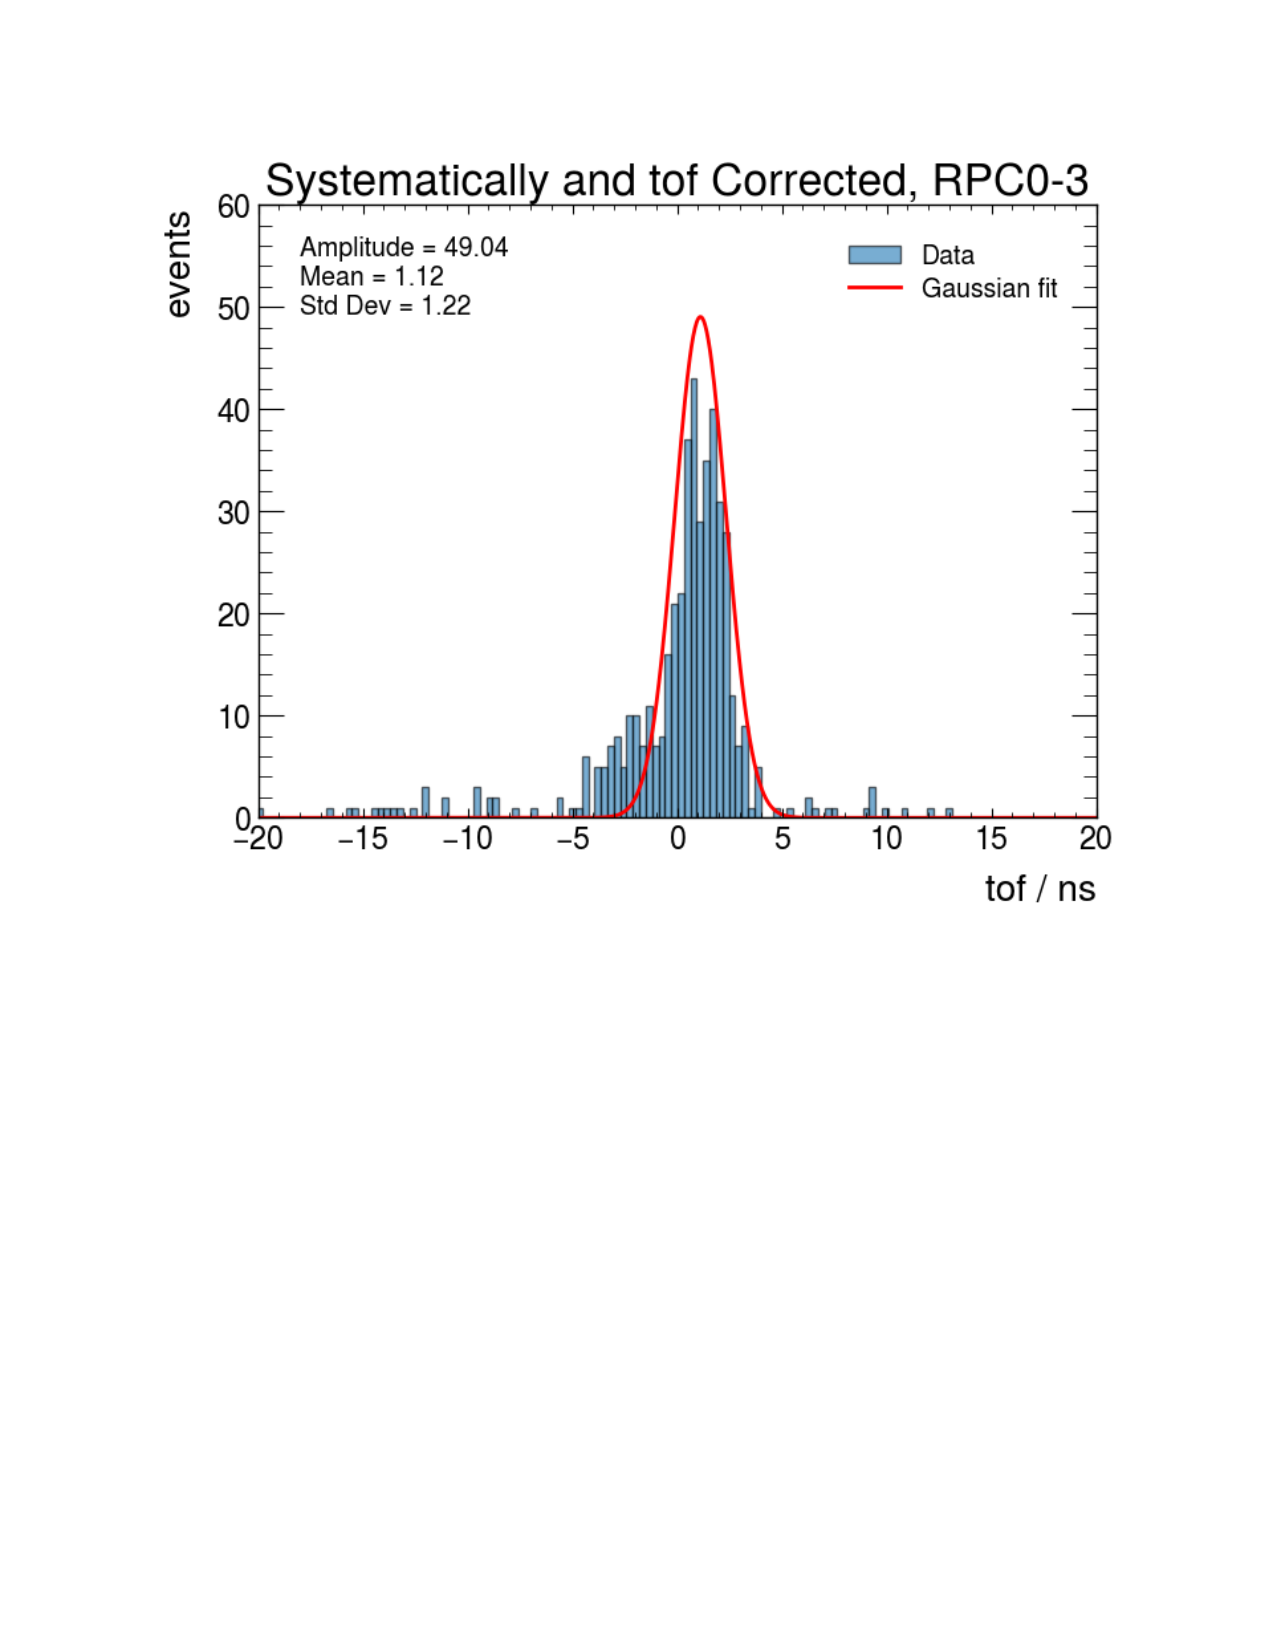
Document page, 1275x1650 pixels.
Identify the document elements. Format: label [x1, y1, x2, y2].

picture [150, 150, 1125, 921]
